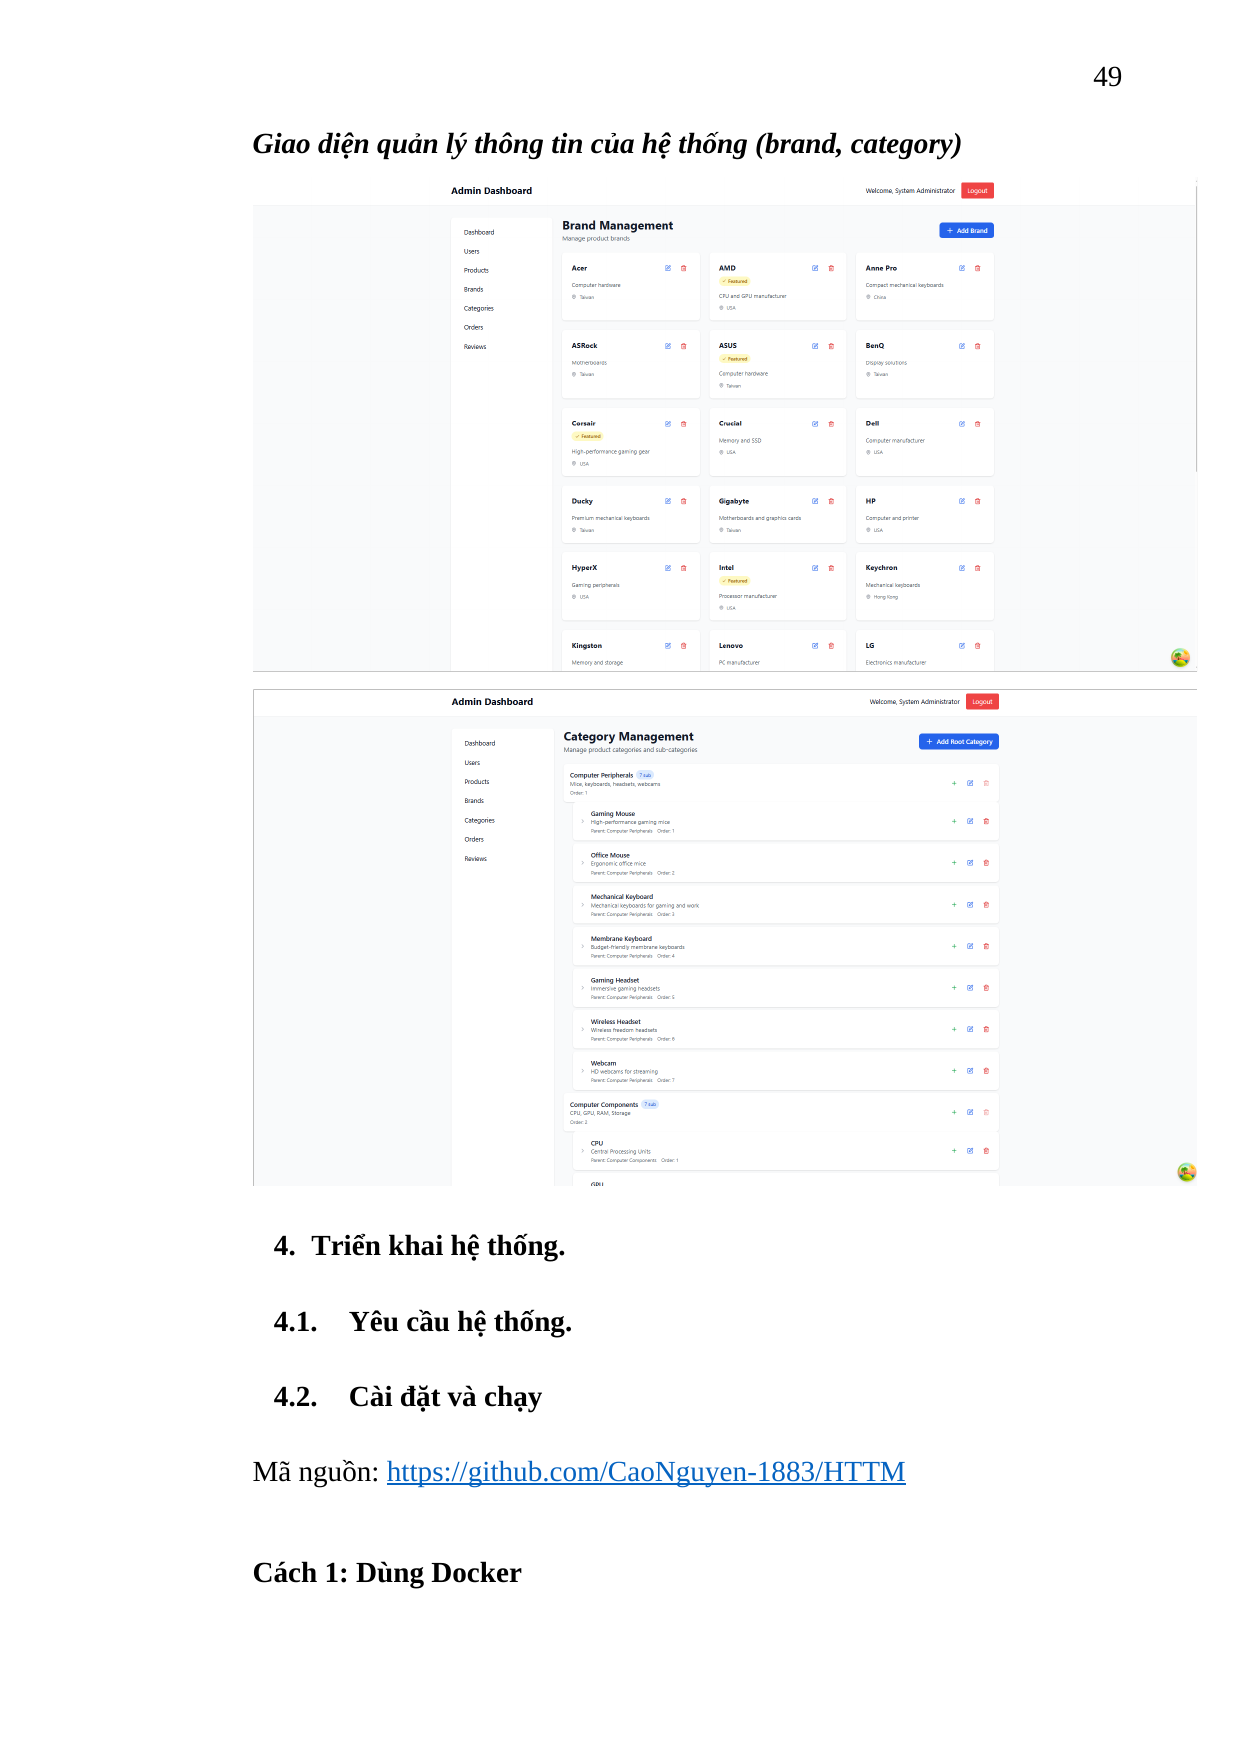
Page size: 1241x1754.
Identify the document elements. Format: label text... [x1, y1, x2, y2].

subtitle Triển khai hệ thống. [274, 1228, 1122, 1262]
picture [252, 176, 1198, 672]
subtitle Yêu cầu hệ thống. [274, 1304, 1122, 1337]
subtitle Cài đặt và chạy [274, 1379, 1122, 1413]
text Cách 1: Dùng Docker [177, 1555, 1122, 1588]
text Mã nguồn: https://github.com/CaoNguyen-1883/HTTM [177, 1454, 1122, 1488]
text Giao diện quản lý thông tin của hệ thống (brand, category) [177, 126, 1122, 160]
picture [252, 688, 1198, 1187]
